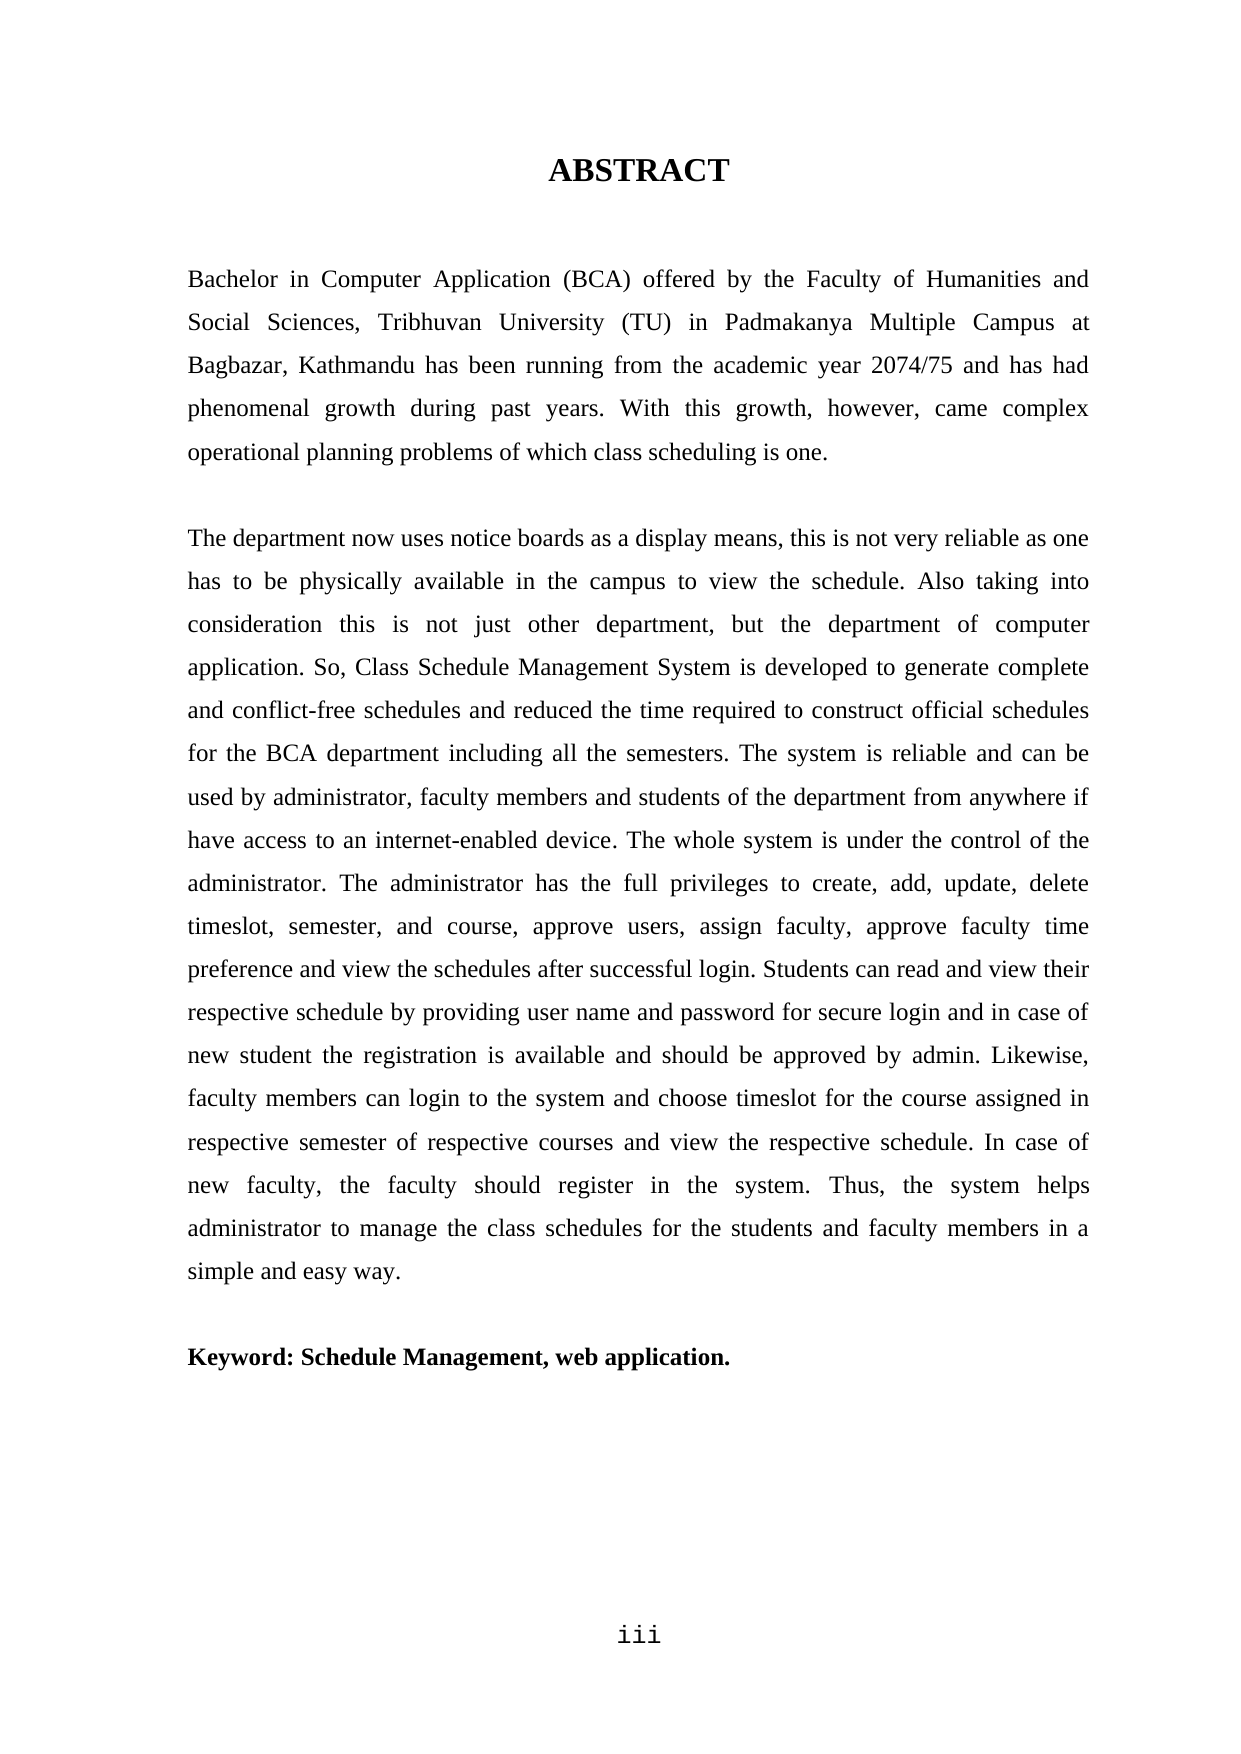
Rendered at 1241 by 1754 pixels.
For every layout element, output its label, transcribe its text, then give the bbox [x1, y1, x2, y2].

text Bachelor in Computer Application (BCA) offered by the Faculty of Humanities and Social Sciences, Tribhuvan University (TU) in Padmakanya Multiple Campus at Bagbazar, Kathmandu has been running from the academic year 2074/75 and has had phenomenal growth during past years. With this growth, however, came complex operational planning problems of which class scheduling is one. [187, 264, 1090, 465]
text The department now uses notice boards as a display means, this is not very reliable as one has to be physically available in the campus to view the schedule. Also taking into consideration this is not just other department, but the department of computer application. So, Class Schedule Management System is developed to generate complete and conflict-free schedules and reduced the time required to construct official schedules for the BCA department including all the semesters. The system is reliable and can be used by administrator, faculty members and students of the department from anywhere if have access to an internet-enabled device. The whole system is under the control of the administrator. The administrator has the full privileges to create, add, update, delete timeslot, semester, and course, approve users, assign faculty, approve faculty time preference and view the schedules after successful login. Students can read and view their respective schedule by providing user name and password for secure login and in case of new student the registration is available and should be approved by admin. Likewise, faculty members can login to the system and choose timeslot for the course assigned in respective semester of respective courses and view the respective schedule. In case of new faculty, the faculty should register in the system. Thus, the system helps administrator to manage the class schedules for the students and faculty members in a simple and easy way. [187, 523, 1090, 1285]
text Keyword: Schedule Management, web application. [187, 1342, 1090, 1371]
subtitle ABSTRACT [187, 150, 1090, 188]
